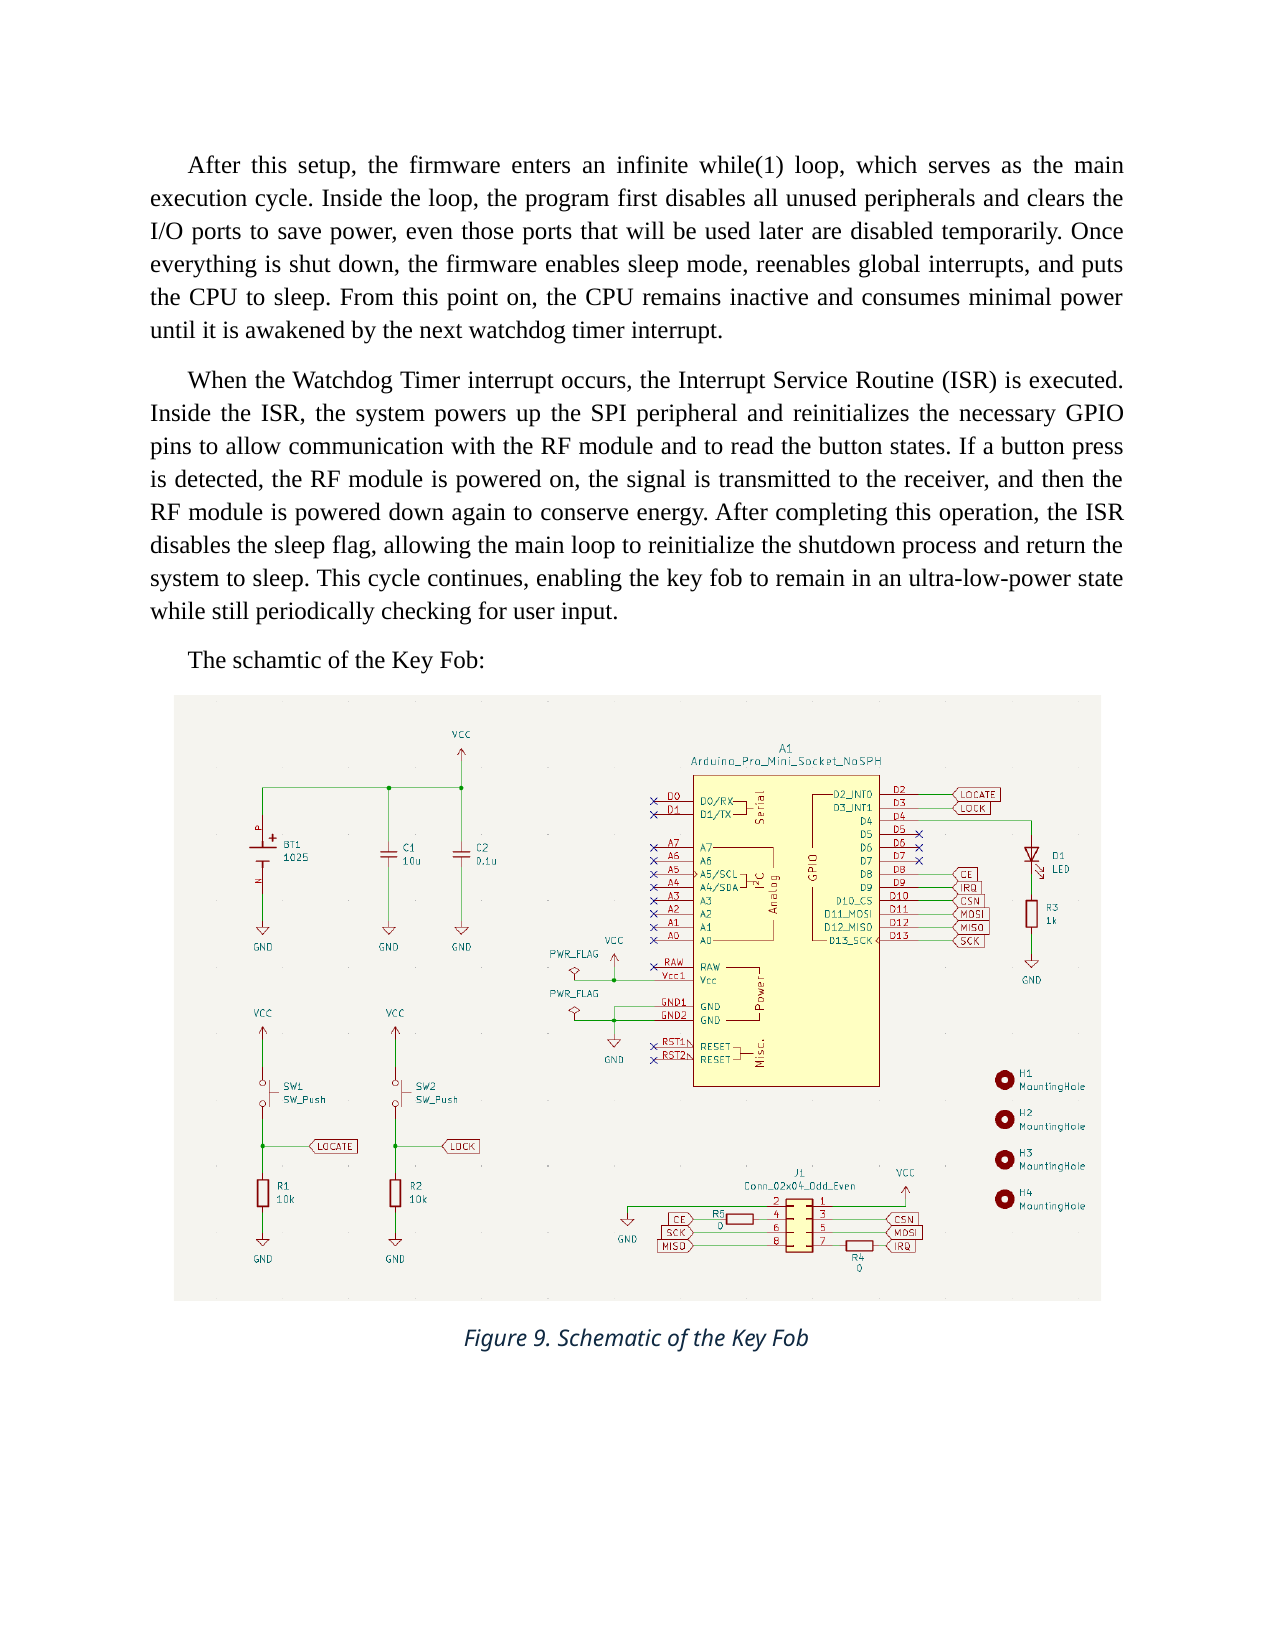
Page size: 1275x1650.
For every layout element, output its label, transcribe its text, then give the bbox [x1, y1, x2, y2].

text When the Watchdog Timer interrupt occurs, the Interrupt Service Routine (ISR) is executed. Inside the ISR, the system powers up the SPI peripheral and reinitializes the necessary GPIO pins to allow communication with the RF module and to read the button states. If a button press is detected, the RF module is powered on, the signal is transmitted to the receiver, and then the RF module is powered down again to conserve energy. After completing this operation, the ISR disables the sleep flag, allowing the main loop to reinitialize the shutdown process and return the system to sleep. This cycle continues, enabling the key fob to remain in an ultra-low-power state while still periodically checking for user input. [150, 365, 1125, 625]
text The schamtic of the Key Fob: [150, 646, 1125, 674]
picture [173, 695, 1102, 1301]
text After this setup, the firmware enters an infinite while(1) loop, which serves as the main execution cycle. Inside the loop, the program first disables all unused peripherals and clears the I/O ports to save power, even those ports that will be used later are disabled temporarily. Once everything is shut down, the firmware enables sleep mode, reenables global interrupts, and puts the CPU to sleep. From this point on, the CPU remains inactive and consumes minimal power until it is awakened by the next watchdog timer interrupt. [150, 150, 1125, 344]
text Figure 9. Schematic of the Key Fob [150, 1322, 1125, 1353]
